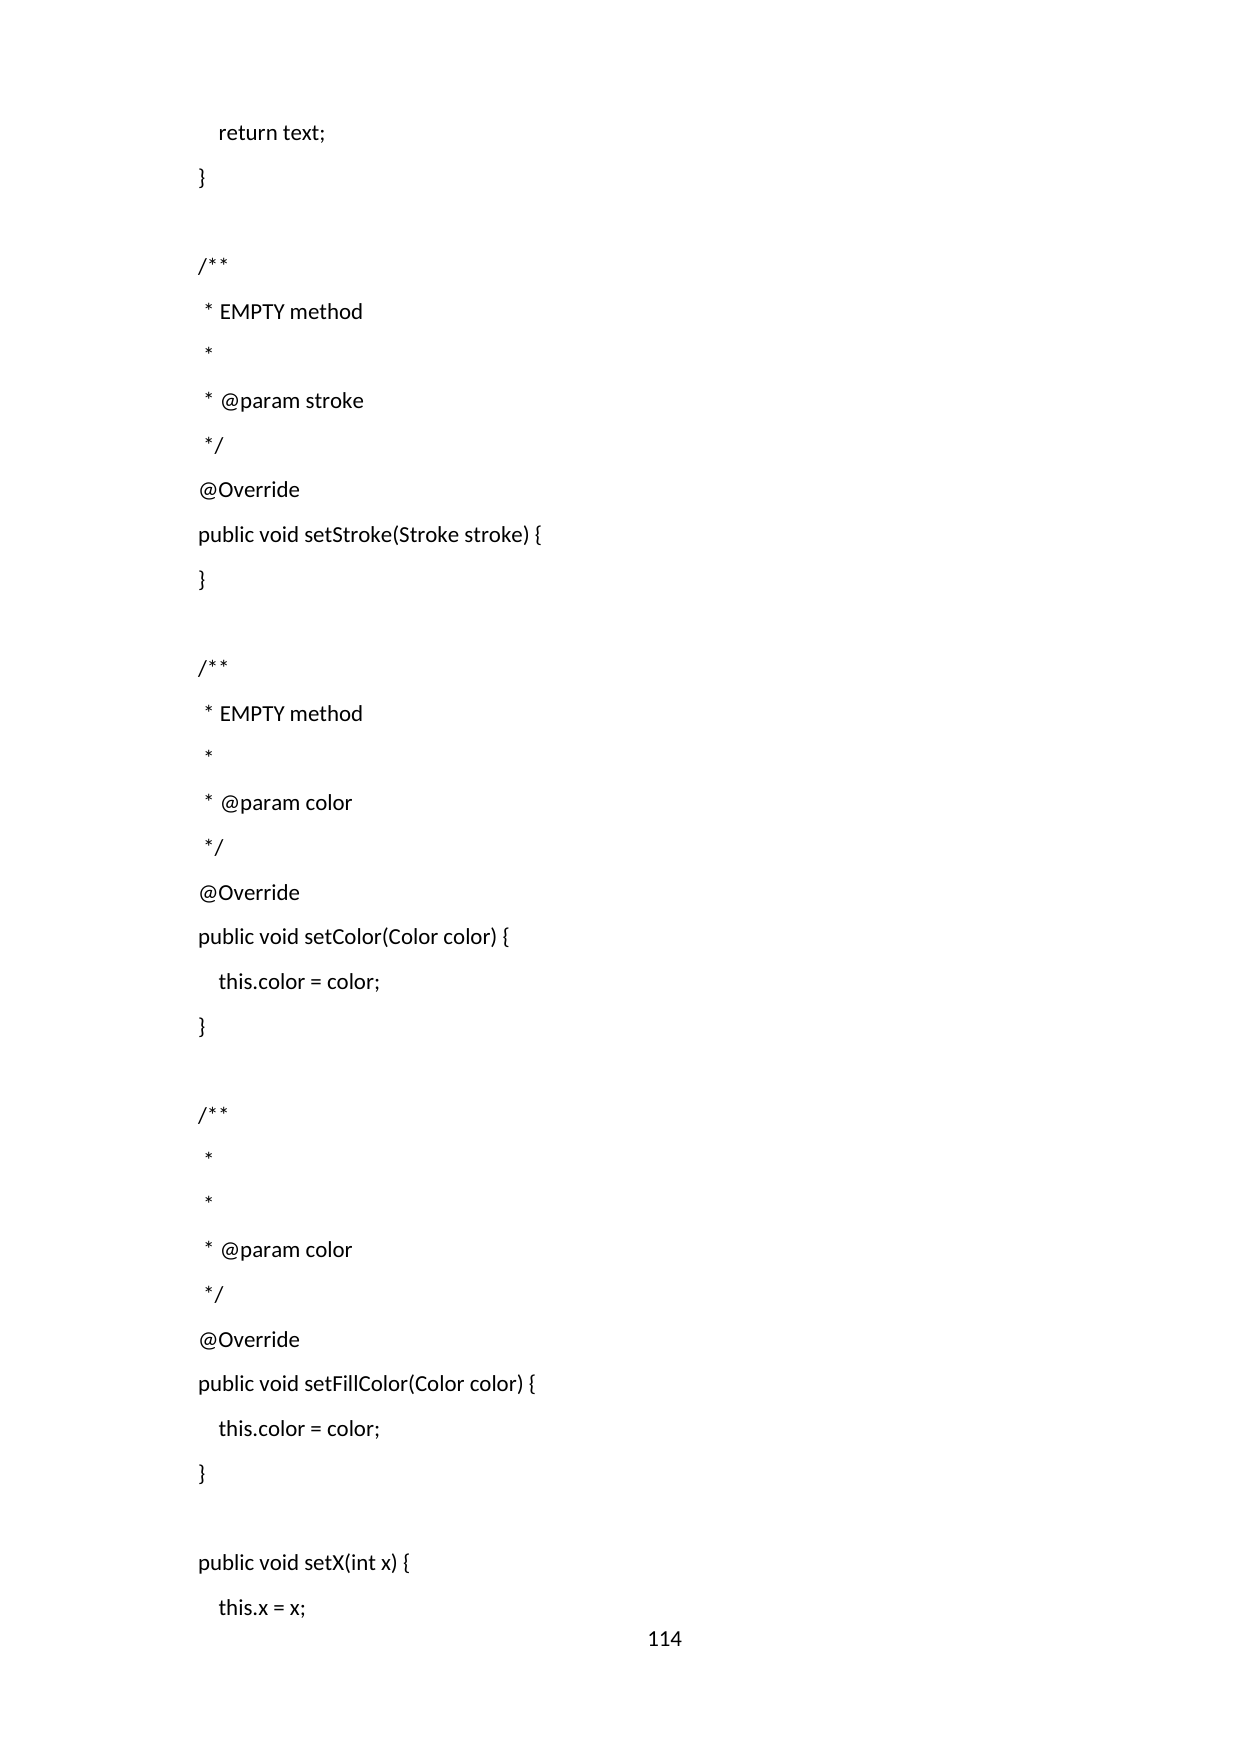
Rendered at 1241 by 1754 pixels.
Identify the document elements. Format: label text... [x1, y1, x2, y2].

text /** [177, 252, 1152, 280]
text * @param color [177, 788, 1152, 816]
text * EMPTY method [177, 297, 1152, 325]
text } [177, 565, 1152, 593]
text public void setStroke(Stroke stroke) { [177, 520, 1152, 548]
text */ [177, 833, 1152, 861]
text public void setFillColor(Color color) { [177, 1369, 1152, 1397]
text @Override [177, 1325, 1152, 1353]
text } [177, 1012, 1152, 1040]
text } [177, 1459, 1152, 1487]
text * EMPTY method [177, 699, 1152, 727]
text public void setColor(Color color) { [177, 922, 1152, 951]
text * [177, 342, 1152, 369]
text } [177, 163, 1152, 191]
text */ [177, 1280, 1152, 1308]
text @Override [177, 476, 1152, 504]
text */ [177, 431, 1152, 459]
text /** [177, 1101, 1152, 1129]
text * @param color [177, 1235, 1152, 1263]
text this.color = color; [177, 1414, 1152, 1442]
text public void setX(int x) { [177, 1548, 1152, 1576]
text /** [177, 654, 1152, 682]
text * [177, 1191, 1152, 1219]
text * [177, 744, 1152, 772]
text @Override [177, 878, 1152, 906]
text this.x = x; [177, 1593, 1152, 1621]
text return text; [177, 118, 1152, 146]
text * [177, 1146, 1152, 1174]
text * @param stroke [177, 386, 1152, 414]
text this.color = color; [177, 967, 1152, 995]
